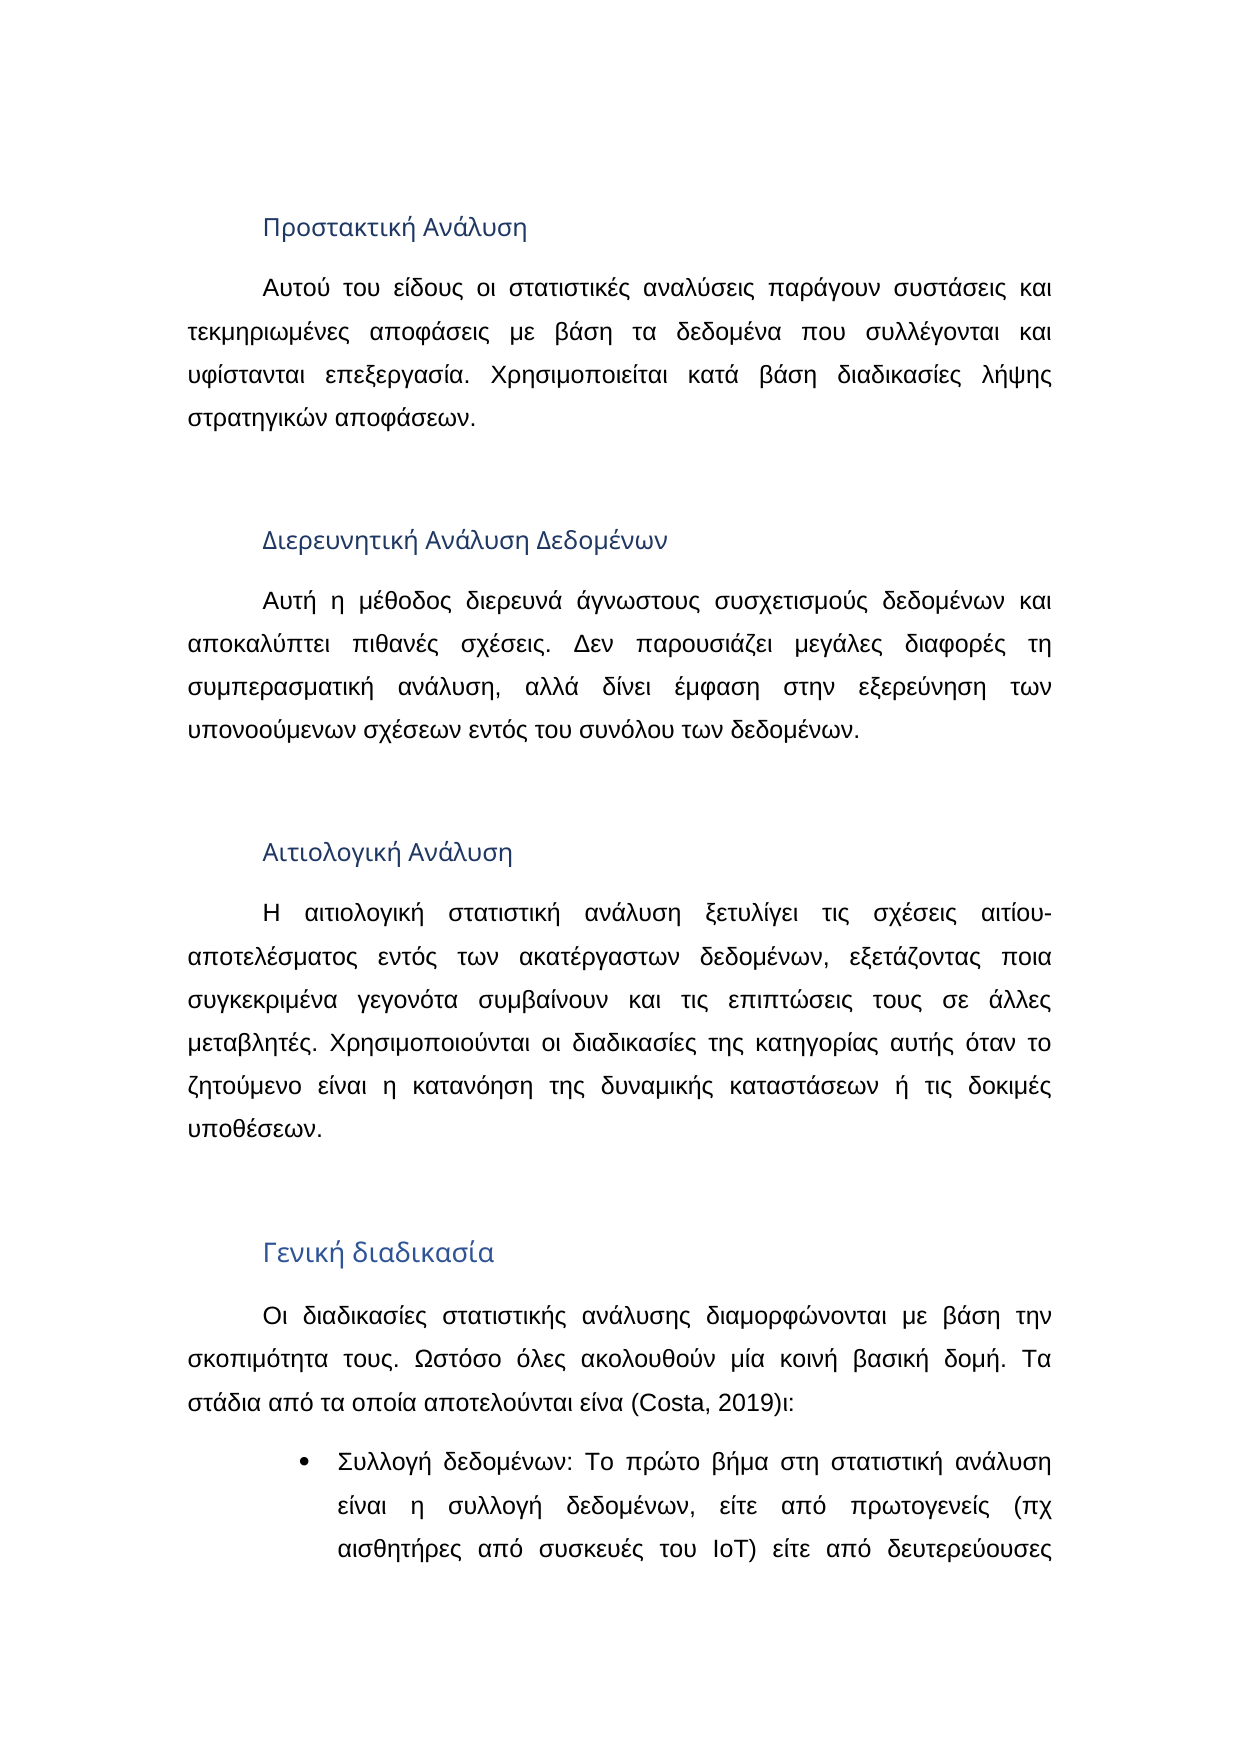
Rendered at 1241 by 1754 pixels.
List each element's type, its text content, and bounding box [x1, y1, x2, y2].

text Οι διαδικασίες στατιστικής ανάλυσης διαμορφώνονται με βάση την σκοπιμότητα τους. Ωστόσο όλες ακολουθούν μία κοινή βασική δομή. Τα στάδια από τα οποία αποτελούνται είναι: [187, 1301, 1053, 1416]
text Αυτού του είδους οι στατιστικές αναλύσεις παράγουν συστάσεις και τεκμηριωμένες αποφάσεις με βάση τα δεδομένα που συλλέγονται και υφίστανται επεξεργασία. Χρησιμοποιείται κατά βάση διαδικασίες λήψης στρατηγικών αποφάσεων. [187, 273, 1053, 431]
subtitle Γενική διαδικασία [187, 1233, 1053, 1270]
subtitle Προστακτική Ανάλυση [187, 210, 1053, 244]
text Αυτή η μέθοδος διερευνά άγνωστους συσχετισμούς δεδομένων και αποκαλύπτει πιθανές σχέσεις. Δεν παρουσιάζει μεγάλες διαφορές τη συμπερασματική ανάλυση, αλλά δίνει έμφαση στην εξερεύνηση των υπονοούμενων σχέσεων εντός του συνόλου των δεδομένων. [187, 586, 1053, 744]
subtitle Αιτιολογική Ανάλυση [187, 835, 1053, 869]
subtitle Διερευνητική Ανάλυση Δεδομένων [187, 522, 1053, 556]
text Η αιτιολογική στατιστική ανάλυση ξετυλίγει τις σχέσεις αιτίου-αποτελέσματος εντός των ακατέργαστων δεδομένων, εξετάζοντας ποια συγκεκριμένα γεγονότα συμβαίνουν και τις επιπτώσεις τους σε άλλες μεταβλητές. Χρησιμοποιούνται οι διαδικασίες της κατηγορίας αυτής όταν το ζητούμενο είναι η κατανόηση της δυναμικής καταστάσεων ή τις δοκιμές υποθέσεων. [187, 898, 1053, 1143]
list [300, 1447, 1053, 1562]
